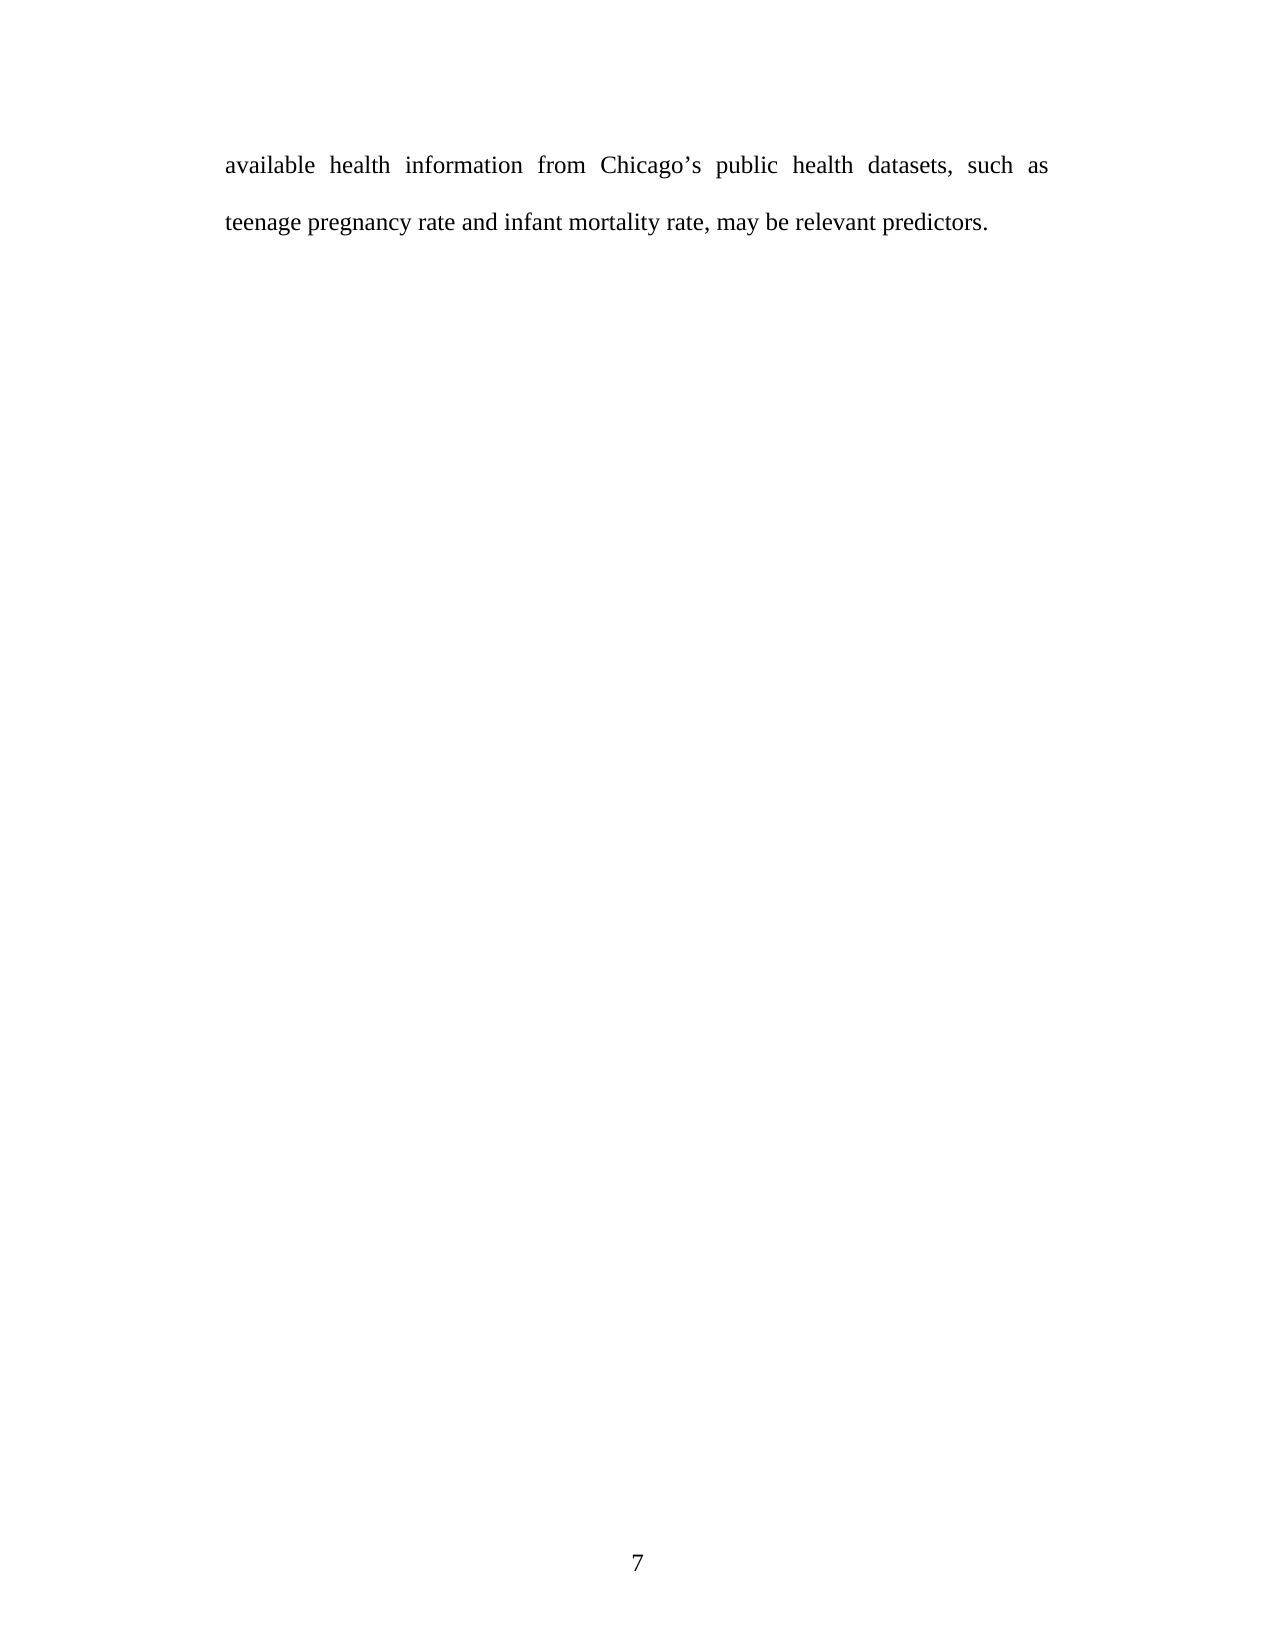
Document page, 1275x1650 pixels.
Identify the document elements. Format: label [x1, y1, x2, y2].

text [225, 150, 1050, 236]
